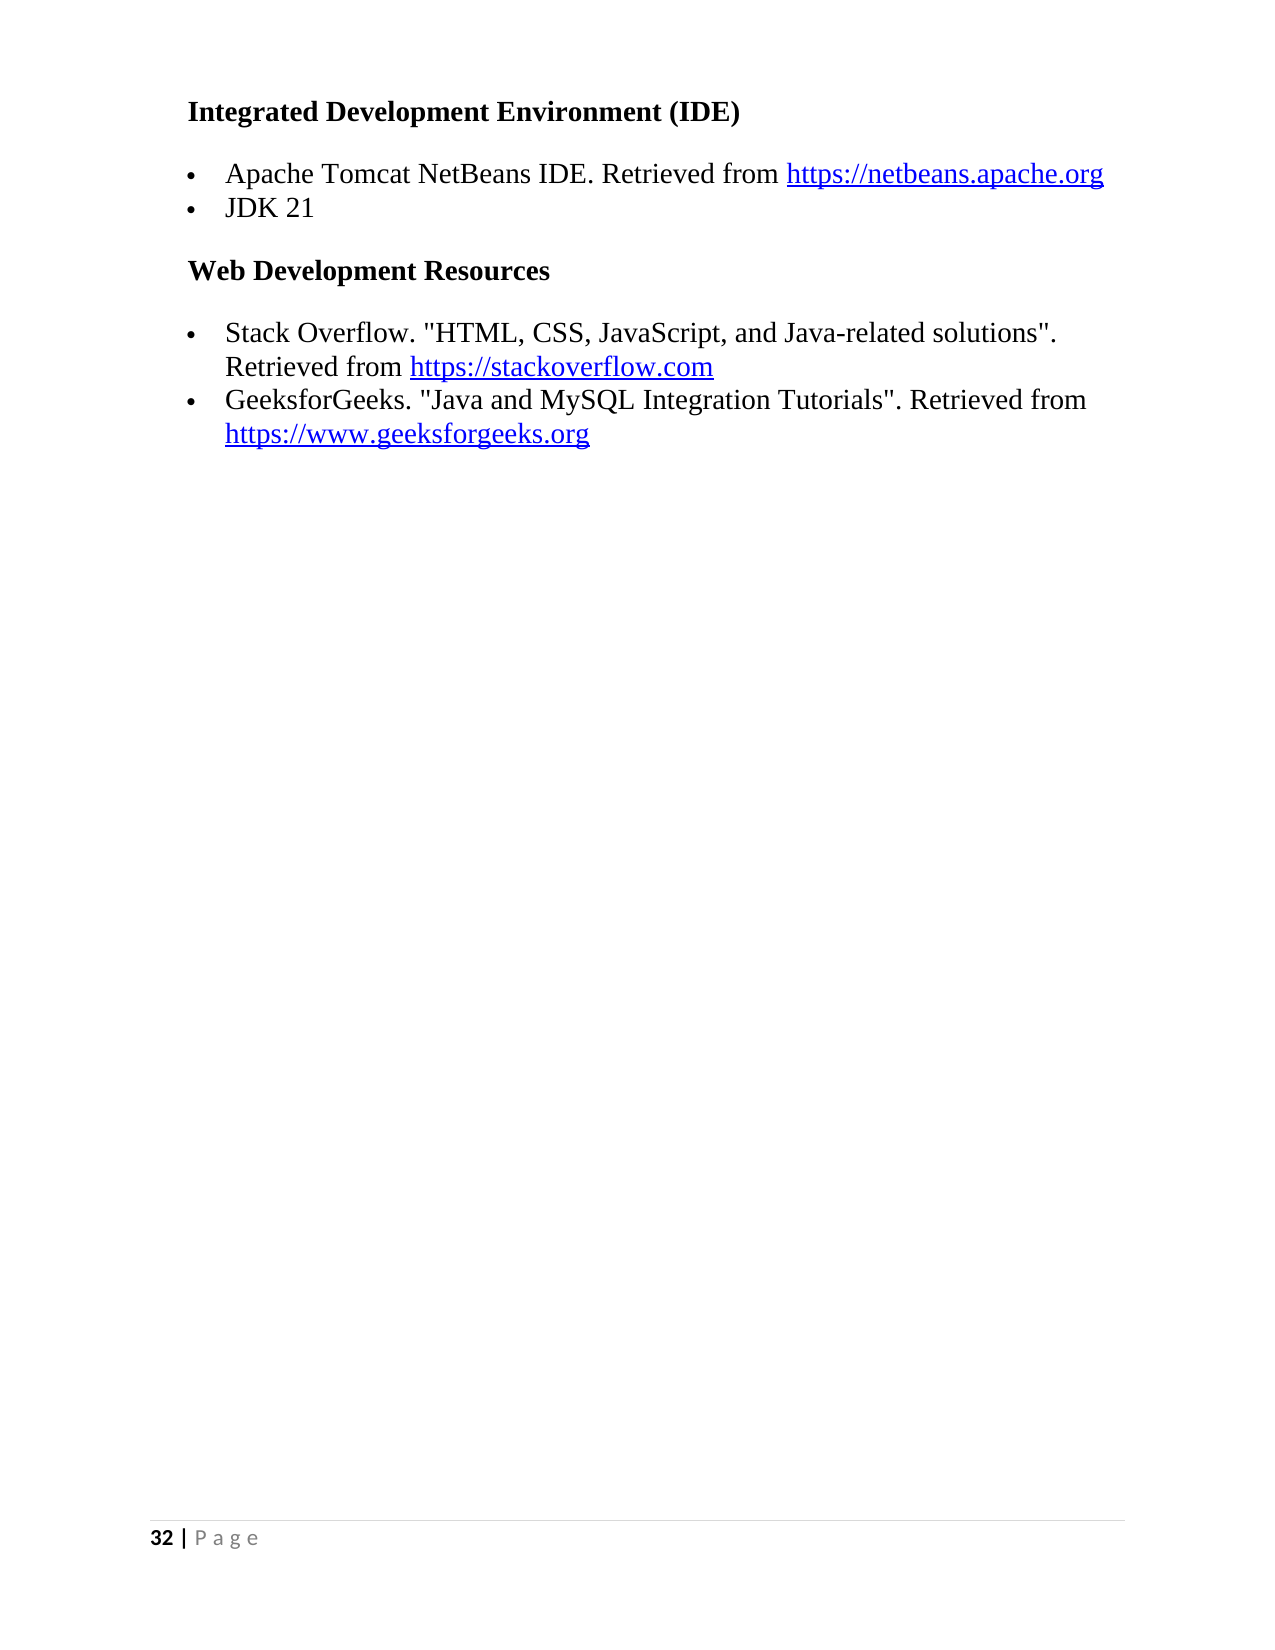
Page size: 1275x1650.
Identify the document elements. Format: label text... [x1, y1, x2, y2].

text  Integrated Development Environment (IDE) [150, 94, 1125, 127]
list Stack Overflow. "HTML, CSS, JavaScript, and Java-related solutions". Retrieved from https://stackoverflow.com [187, 315, 1125, 382]
list GeeksforGeeks. "Java and MySQL Integration Tutorials". Retrieved from https://www.geeksforgeeks.org [187, 382, 1125, 449]
text  Web Development Resources [150, 253, 1125, 286]
list Apache Tomcat NetBeans IDE. Retrieved from https://netbeans.apache.org [187, 156, 1125, 190]
list JDK 21 [187, 190, 1125, 223]
